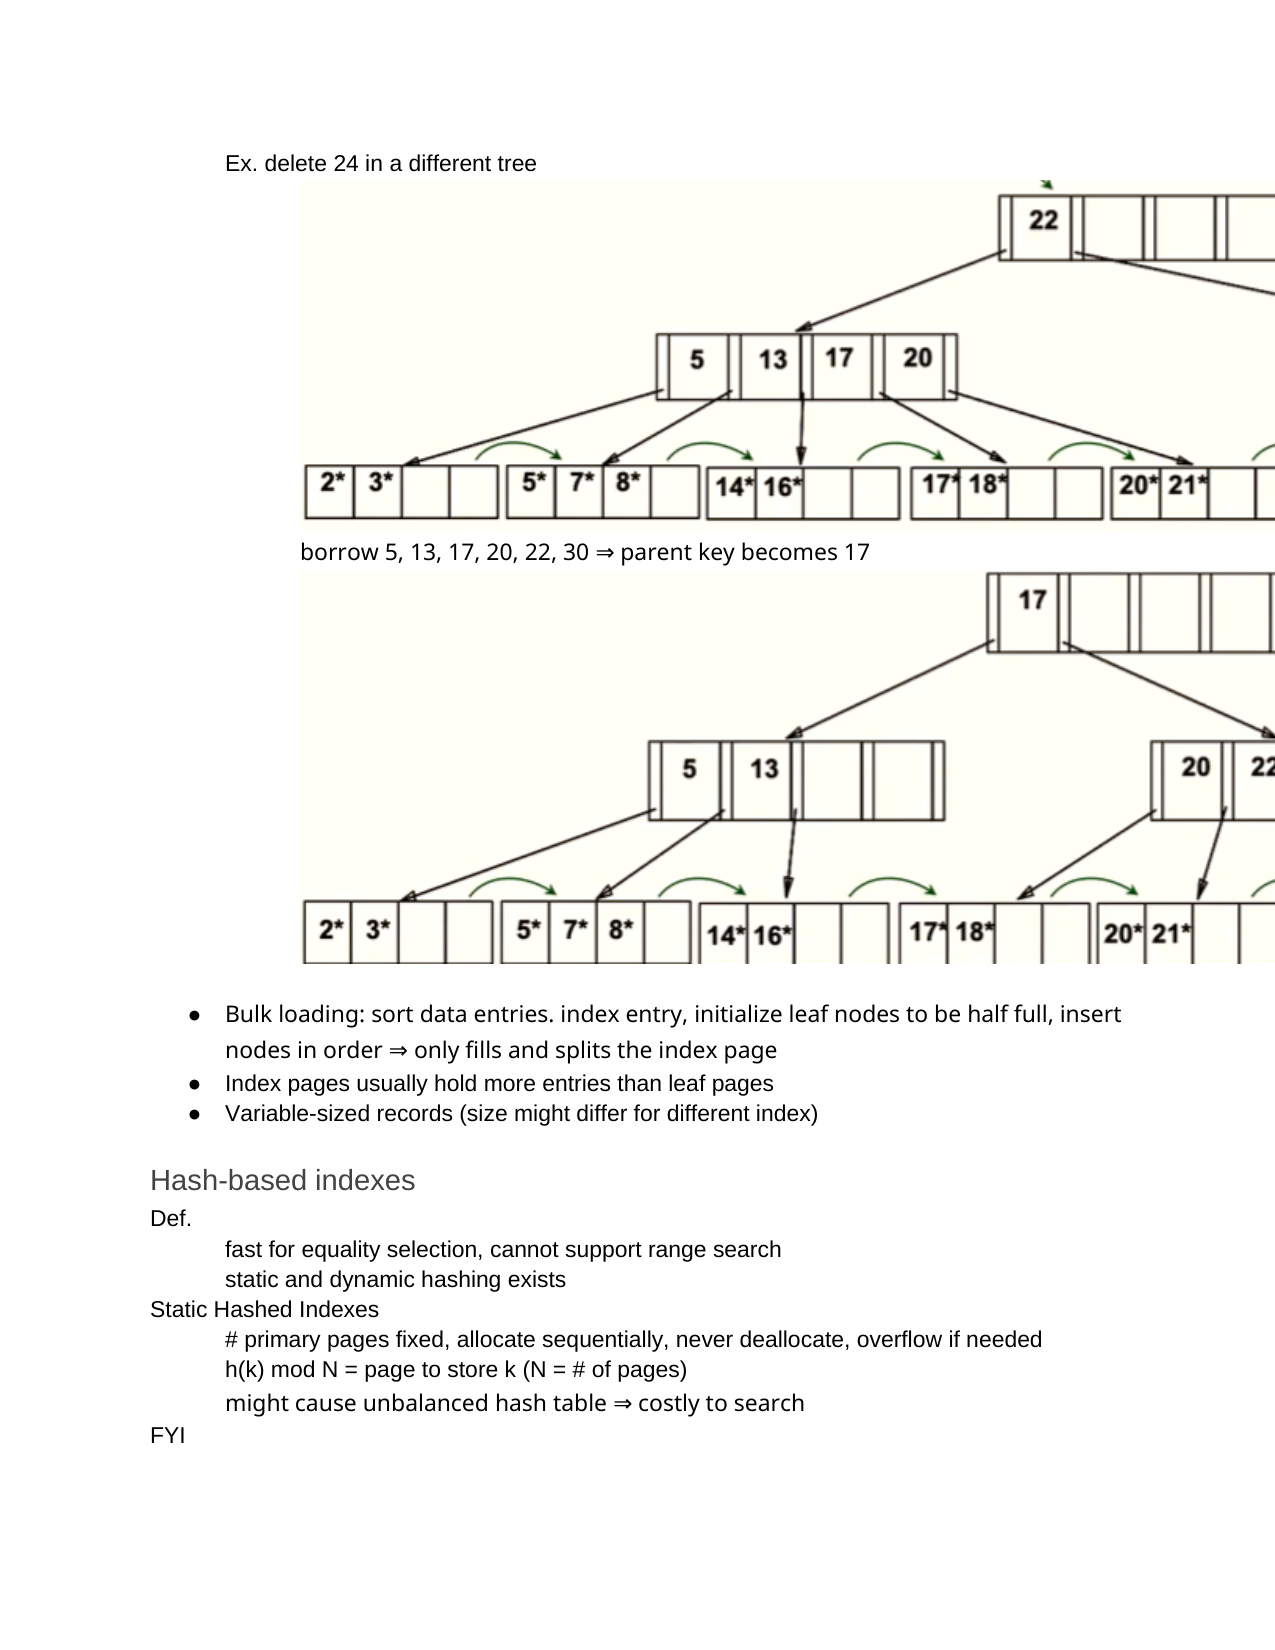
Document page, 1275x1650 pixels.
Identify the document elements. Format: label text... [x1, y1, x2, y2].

text h(k) mod N = page to store k (N = # of pages) [225, 1356, 1125, 1383]
text fast for equality selection, cannot support range search [225, 1236, 1125, 1262]
text FYI [150, 1422, 1125, 1449]
picture [300, 571, 1275, 964]
text static and dynamic hashing exists [225, 1266, 1125, 1292]
list Bulk loading: sort data entries. index entry, initialize leaf nodes to be half full, insert nodes in order ⇒ only fills and splits the index page [187, 998, 1125, 1065]
subtitle Hash-based indexes [150, 1163, 1125, 1197]
text might cause unbalanced hash table ⇒ costly to search [225, 1387, 1125, 1418]
text Ex. delete 24 in a different tree [225, 150, 1125, 176]
list Index pages usually hold more entries than leaf pages [187, 1070, 1125, 1096]
text Def. [150, 1205, 1125, 1232]
list Variable-sized records (size might differ for different index) [187, 1100, 1125, 1126]
picture [300, 180, 1275, 532]
text borrow 5, 13, 17, 20, 22, 30 ⇒ parent key becomes 17 [300, 536, 1125, 567]
text # primary pages fixed, allocate sequentially, never deallocate, overflow if needed [225, 1326, 1125, 1352]
text Static Hashed Indexes [150, 1296, 1125, 1322]
